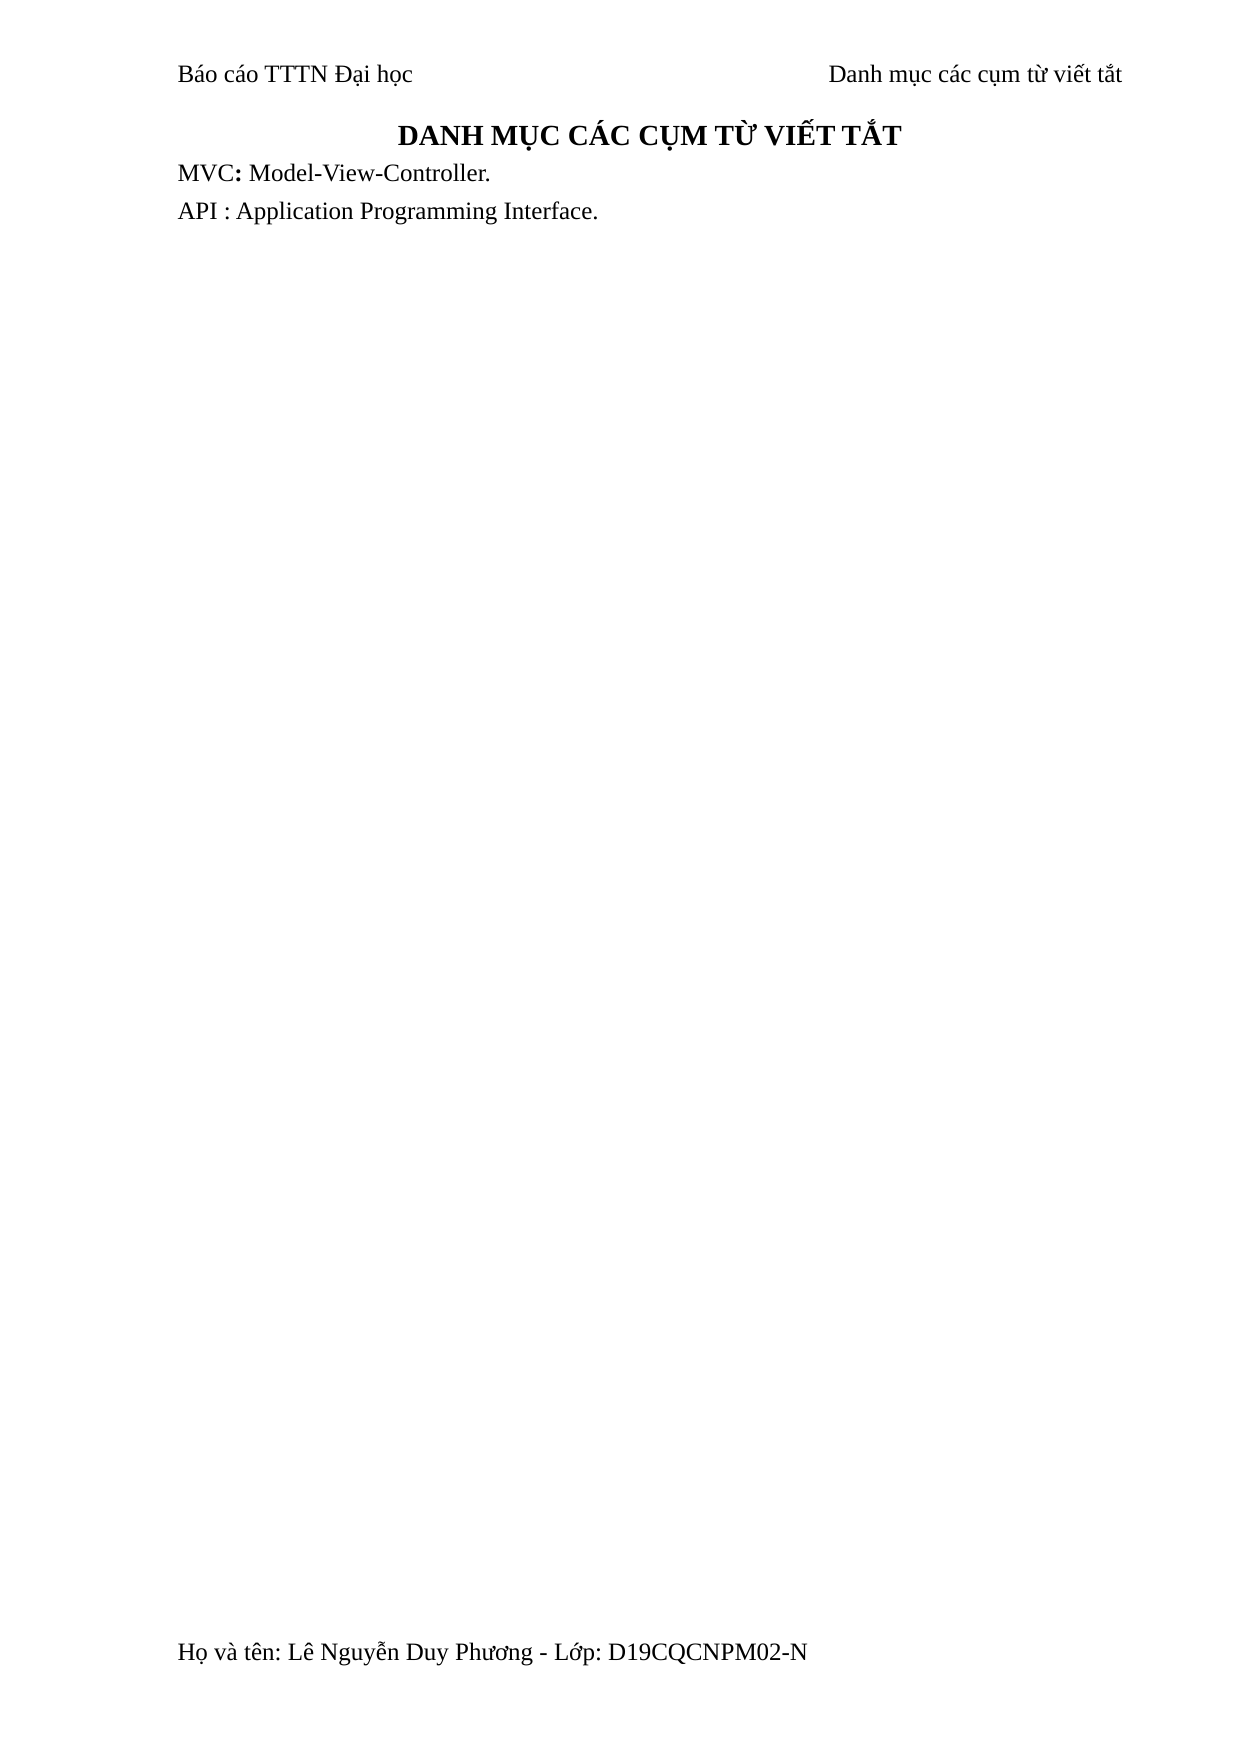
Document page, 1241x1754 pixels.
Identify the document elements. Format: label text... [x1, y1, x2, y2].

text DANH MỤC CÁC CỤM TỪ VIẾT TẮT [177, 118, 1122, 152]
text API : Application Programming Interface. [177, 196, 1122, 224]
text MVC: Model-View-Controller. [177, 158, 1122, 187]
